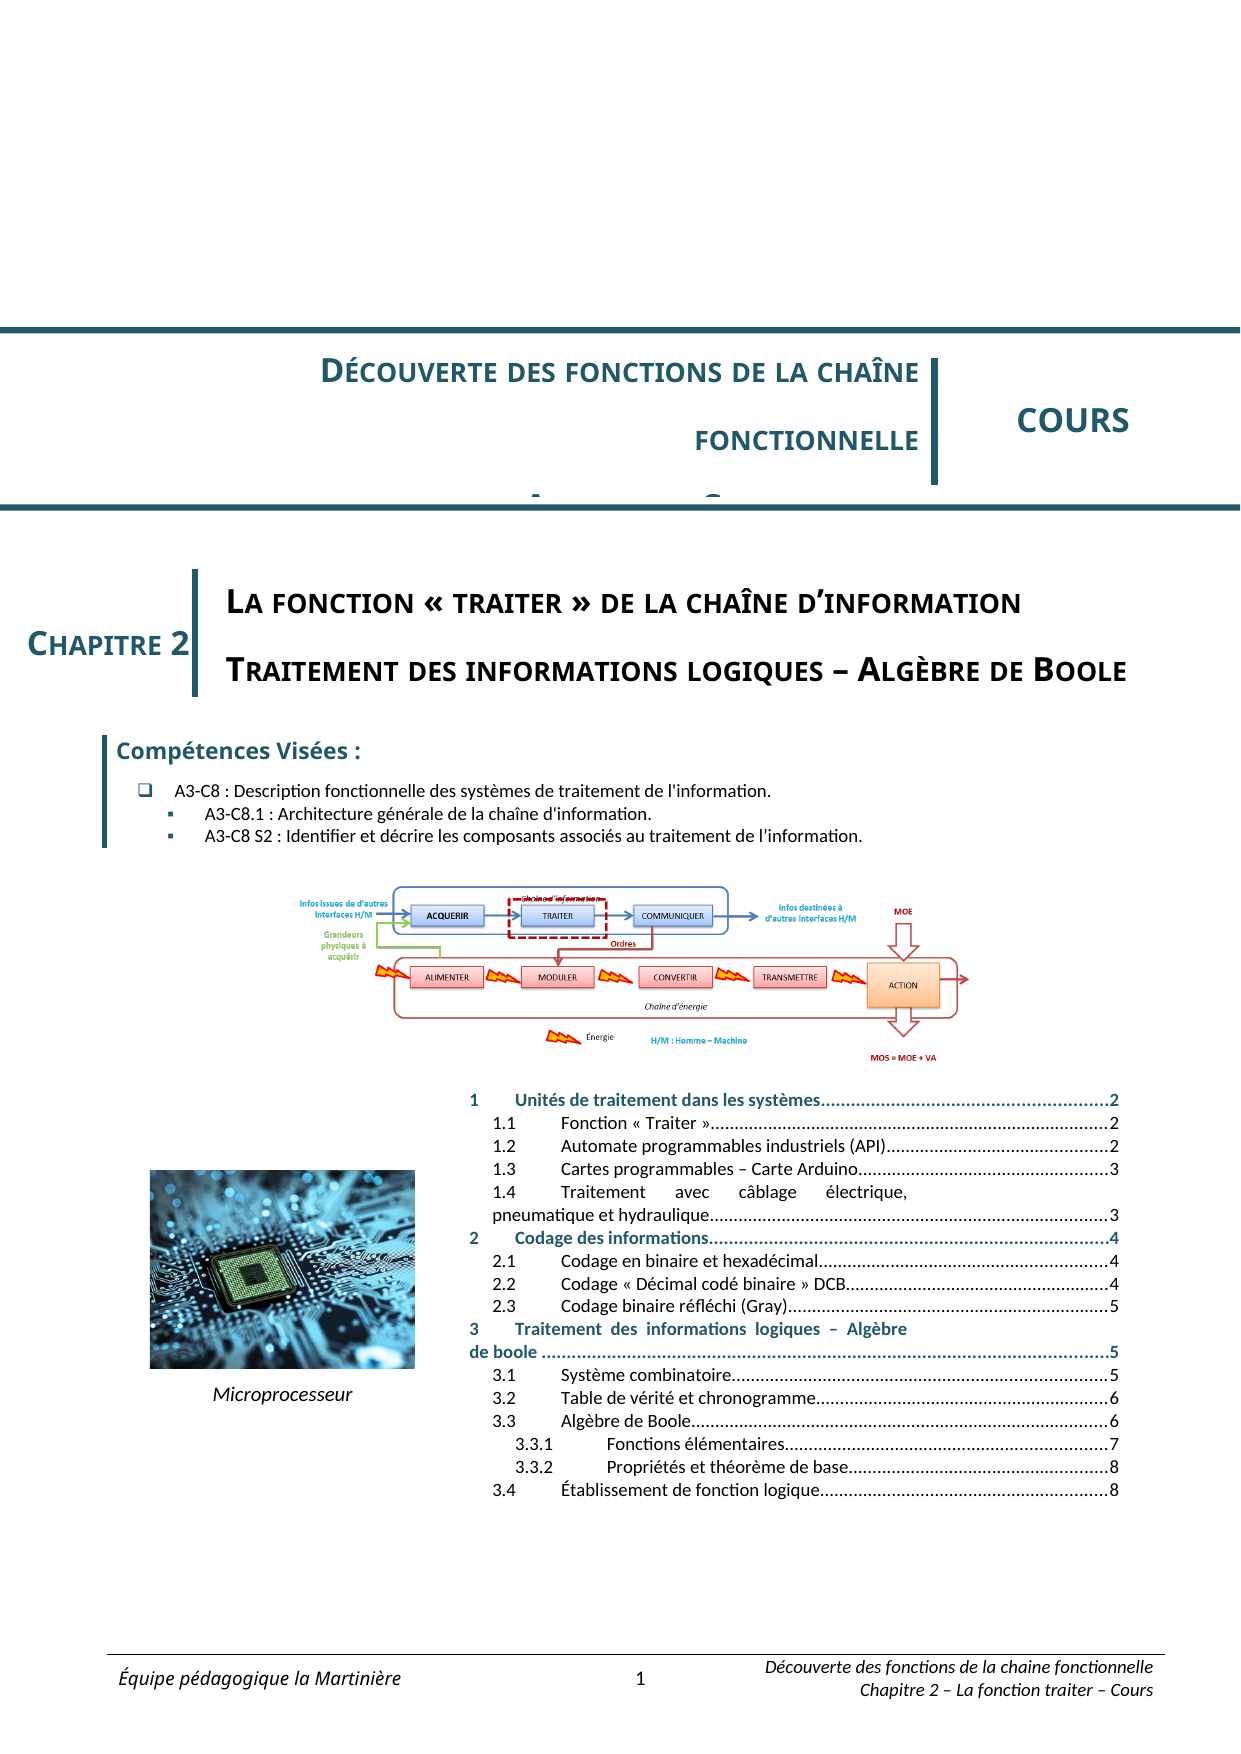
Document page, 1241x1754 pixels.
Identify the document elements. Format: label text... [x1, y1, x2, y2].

picture [291, 874, 979, 1072]
table_header Microprocesseur [107, 1088, 458, 1501]
picture [149, 1170, 415, 1369]
table_header Compétences Visées : [107, 735, 1064, 848]
table_header 1 Unités de traitement dans les systèmes 2 1.1 Fonction « Traiter » 2 1.2 Automate programmables industriels (API) 2 1.3 Cartes programmables – Carte Arduino 3 1.4 Traitement avec câblage électrique, pneumatique et hydraulique 3 2 Codage des informations 4 2.1 Codage en binaire et hexadécimal 4 2.2 Codage « Décimal codé binaire » DCB 4 2.3 Codage binaire réfléchi (Gray) 5 3 Traitement des informations logiques – Algèbre de boole 5 3.1 Système combinatoire 5 3.2 Table de vérité et chronogramme 6 3.3 Algèbre de Boole 6 3.3.1 Fonctions élémentaires 7 3.3.2 Propriétés et théorème de base 8 3.4 Établissement de fonction logique 8 [458, 1088, 1155, 1501]
